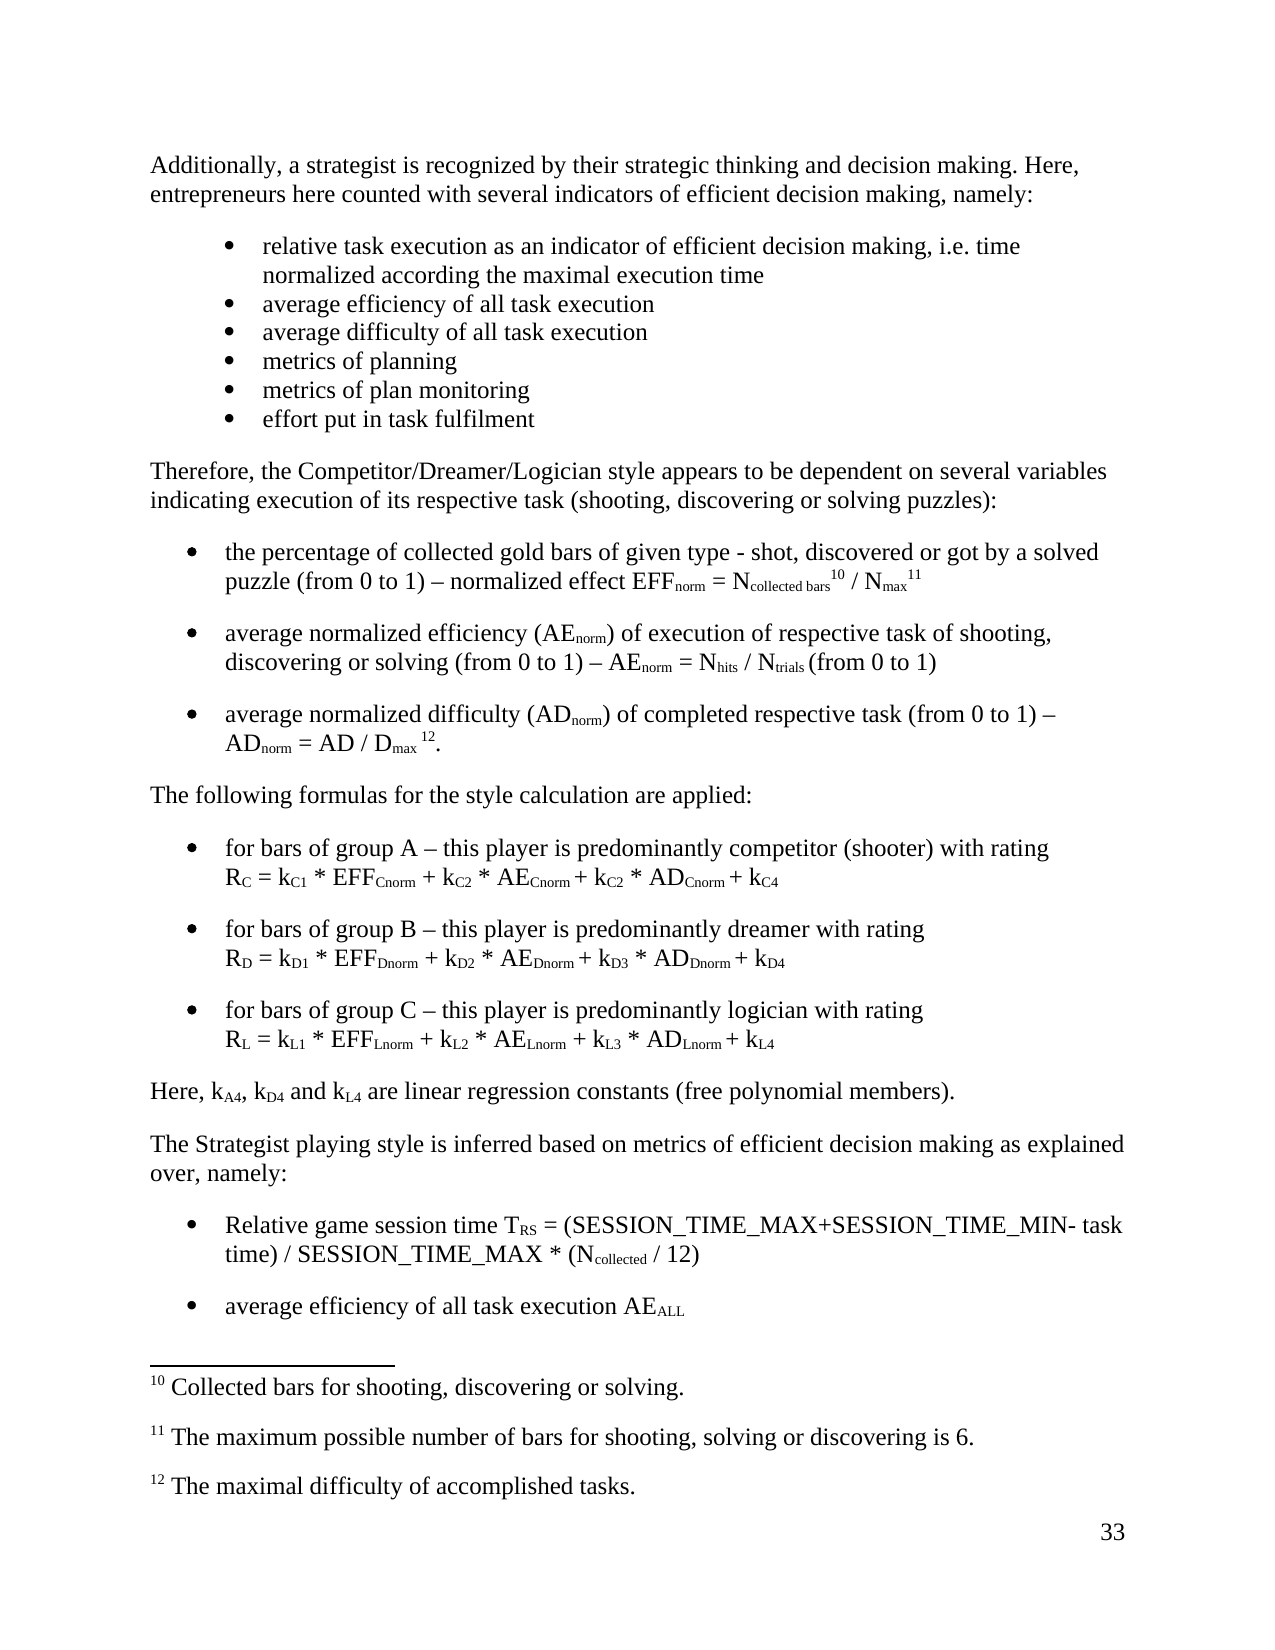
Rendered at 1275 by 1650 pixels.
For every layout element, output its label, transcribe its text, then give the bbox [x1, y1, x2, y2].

text Therefore, the Competitor/Dreamer/Logician style appears to be dependent on several variables indicating execution of its respective task (shooting, discovering or solving puzzles): [150, 456, 1125, 513]
list average efficiency of all task execution [225, 289, 1125, 317]
list metrics of plan monitoring [225, 375, 1125, 404]
list average normalized difficulty (ADnorm) of completed respective task (from 0 to 1) – ADnorm = AD / Dmax . [187, 699, 1125, 757]
list for bars of group A – this player is predominantly competitor (shooter) with rating RC = kC1 * EFFCnorm + kC2 * AECnorm + kC2 * ADCnorm + kC4 [187, 833, 1125, 891]
list average efficiency of all task execution AEALL [187, 1291, 1125, 1320]
text The following formulas for the style calculation are applied: [150, 781, 1125, 809]
list metrics of planning [225, 346, 1125, 375]
list for bars of group B – this player is predominantly dreamer with rating RD = kD1 * EFFDnorm + kD2 * AEDnorm + kD3 * ADDnorm + kD4 [187, 914, 1125, 972]
list Relative game session time TRS = (SESSION_TIME_MAX+SESSION_TIME_MIN- task time) / SESSION_TIME_MAX * (Ncollected / 12) [187, 1210, 1125, 1267]
text Here, kA4, kD4 and kL4 are linear regression constants (free polynomial members). [150, 1076, 1125, 1105]
list for bars of group C – this player is predominantly logician with rating RL = kL1 * EFFLnorm + kL2 * AELnorm + kL3 * ADLnorm + kL4 [187, 995, 1125, 1053]
list average difficulty of all task execution [225, 317, 1125, 346]
list the percentage of collected gold bars of given type - shot, discovered or got by a solved puzzle (from 0 to 1) – normalized effect EFFnorm = Ncollected bars / Nmax [187, 537, 1125, 595]
text Additionally, a strategist is recognized by their strategic thinking and decision making. Here, entrepreneurs here counted with several indicators of efficient decision making, namely: [150, 150, 1125, 207]
list relative task execution as an indicator of efficient decision making, i.e. time normalized according the maximal execution time [225, 231, 1125, 289]
list average normalized efficiency (AEnorm) of execution of respective task of shooting, discovering or solving (from 0 to 1) – AEnorm = Nhits / Ntrials (from 0 to 1) [187, 618, 1125, 676]
text The Strategist playing style is inferred based on metrics of efficient decision making as explained over, namely: [150, 1129, 1125, 1186]
list effort put in task fulfilment [225, 404, 1125, 432]
